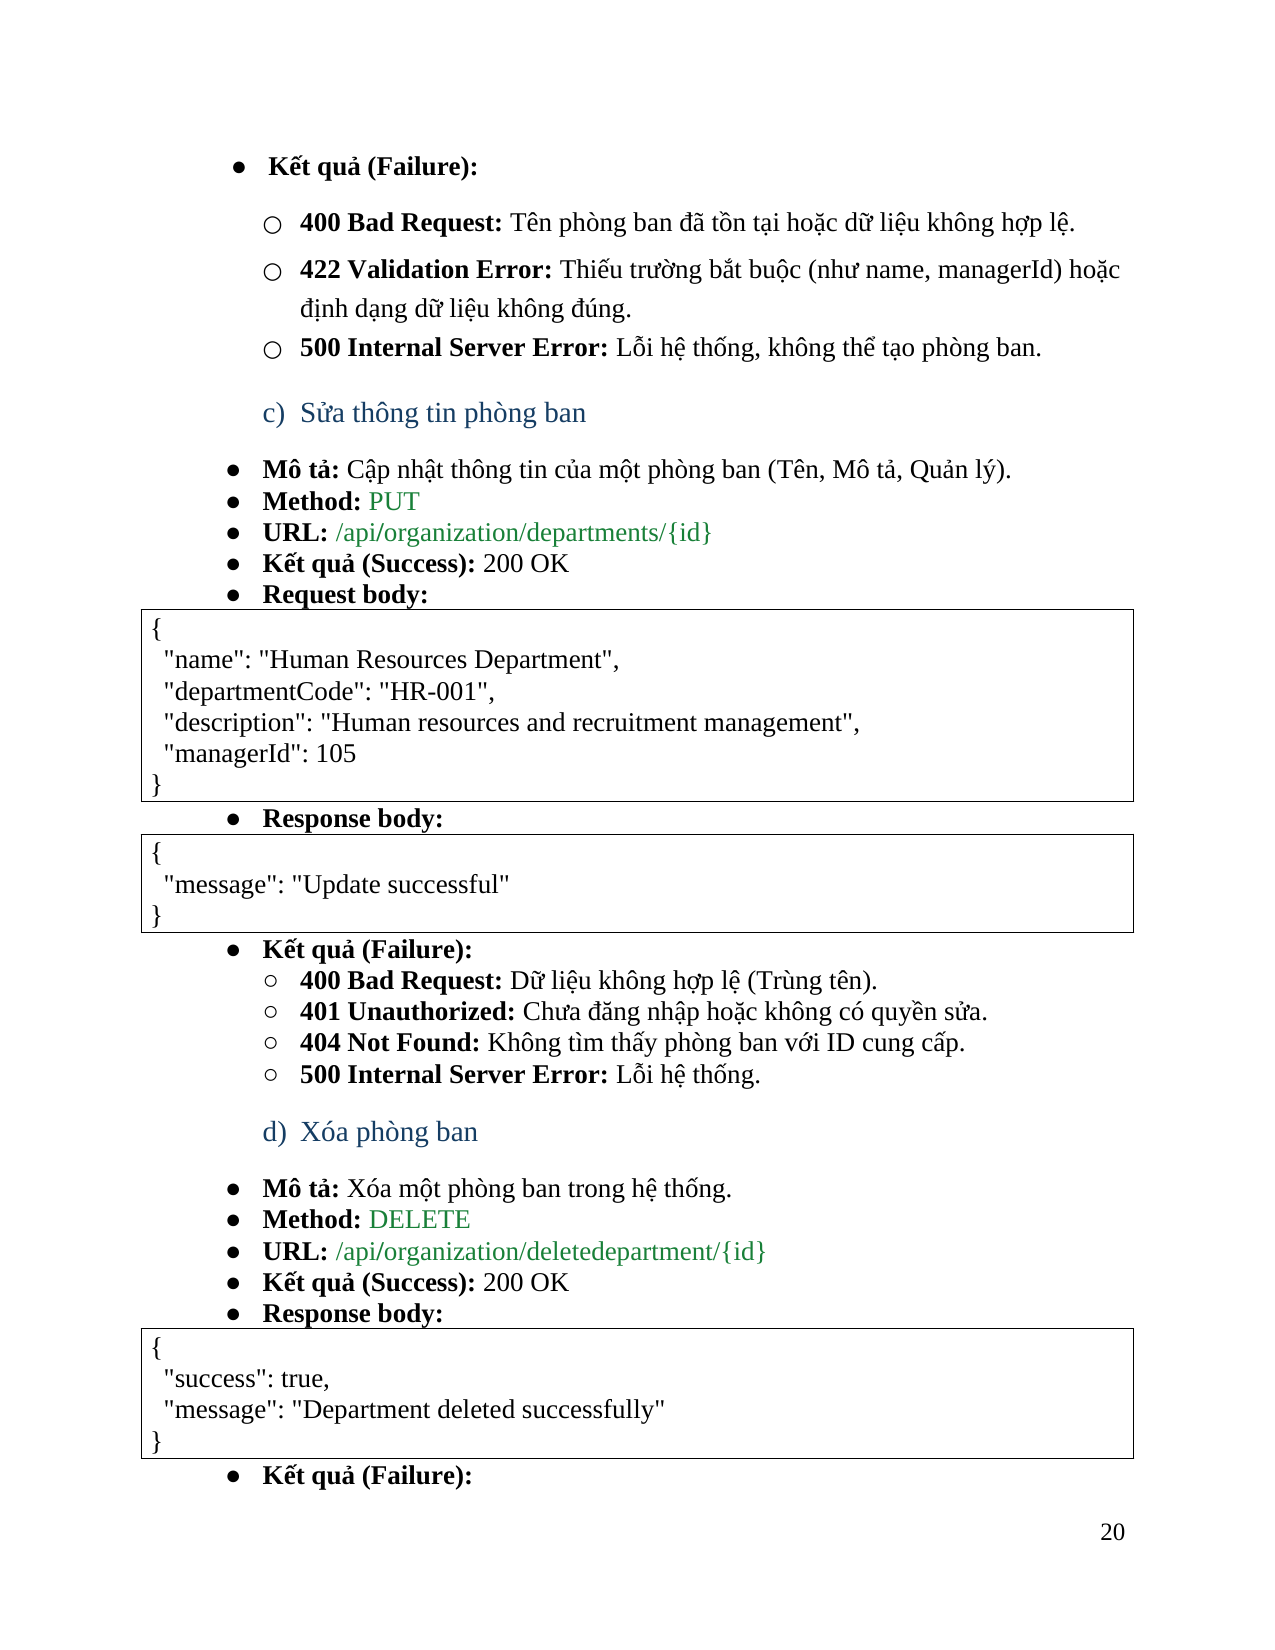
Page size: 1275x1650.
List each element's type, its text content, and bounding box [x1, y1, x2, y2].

list Response body: [225, 802, 1125, 833]
list 500 Internal Server Error: Lỗi hệ thống, không thể tạo phòng ban. [262, 323, 1125, 370]
list 401 Unauthorized: Chưa đăng nhập hoặc không có quyền sửa. [262, 995, 1125, 1027]
text { [142, 610, 1133, 643]
text "departmentCode": "HR-001", [150, 674, 1125, 706]
list Method: DELETE [225, 1203, 1125, 1235]
list 404 Not Found: Không tìm thấy phòng ban với ID cung cấp. [262, 1027, 1125, 1058]
list Request body: [225, 578, 1125, 609]
text "success": true, [150, 1362, 1125, 1393]
list Kết quả (Success): 200 OK [225, 1266, 1125, 1297]
text { [142, 835, 1133, 868]
text "message": "Department deleted successfully" [150, 1393, 1125, 1422]
list Mô tả: Xóa một phòng ban trong hệ thống. [225, 1172, 1125, 1203]
list Kết quả (Failure): [225, 933, 1125, 964]
list 422 Validation Error: Thiếu trường bắt buộc (như name, managerId) hoặc định dạng dữ liệu không đúng. [262, 245, 1125, 323]
list URL: /api/organization/departments/{id} [225, 516, 1125, 547]
text "managerId": 105 [150, 737, 1125, 765]
text } [142, 1422, 1133, 1458]
list Kết quả (Failure): [231, 150, 1125, 181]
list Mô tả: Cập nhật thông tin của một phòng ban (Tên, Mô tả, Quản lý). [225, 453, 1125, 484]
list Response body: [225, 1297, 1125, 1328]
list URL: /api/organization/deletedepartment/{id} [225, 1235, 1125, 1266]
list Kết quả (Success): 200 OK [225, 547, 1125, 578]
list Kết quả (Failure): [225, 1459, 1125, 1490]
list 400 Bad Request: Dữ liệu không hợp lệ (Trùng tên). [262, 964, 1125, 995]
text } [142, 765, 1133, 801]
list Method: PUT [225, 484, 1125, 516]
list 500 Internal Server Error: Lỗi hệ thống. [262, 1058, 1125, 1089]
text } [142, 896, 1133, 932]
list Sửa thông tin phòng ban [262, 395, 1125, 428]
list Xóa phòng ban [262, 1114, 1125, 1147]
text "description": "Human resources and recruitment management", [150, 706, 1125, 737]
text "name": "Human Resources Department", [150, 643, 1125, 674]
text "message": "Update successful" [150, 868, 1125, 896]
text { [142, 1329, 1133, 1362]
list 400 Bad Request: Tên phòng ban đã tồn tại hoặc dữ liệu không hợp lệ. [262, 198, 1125, 245]
